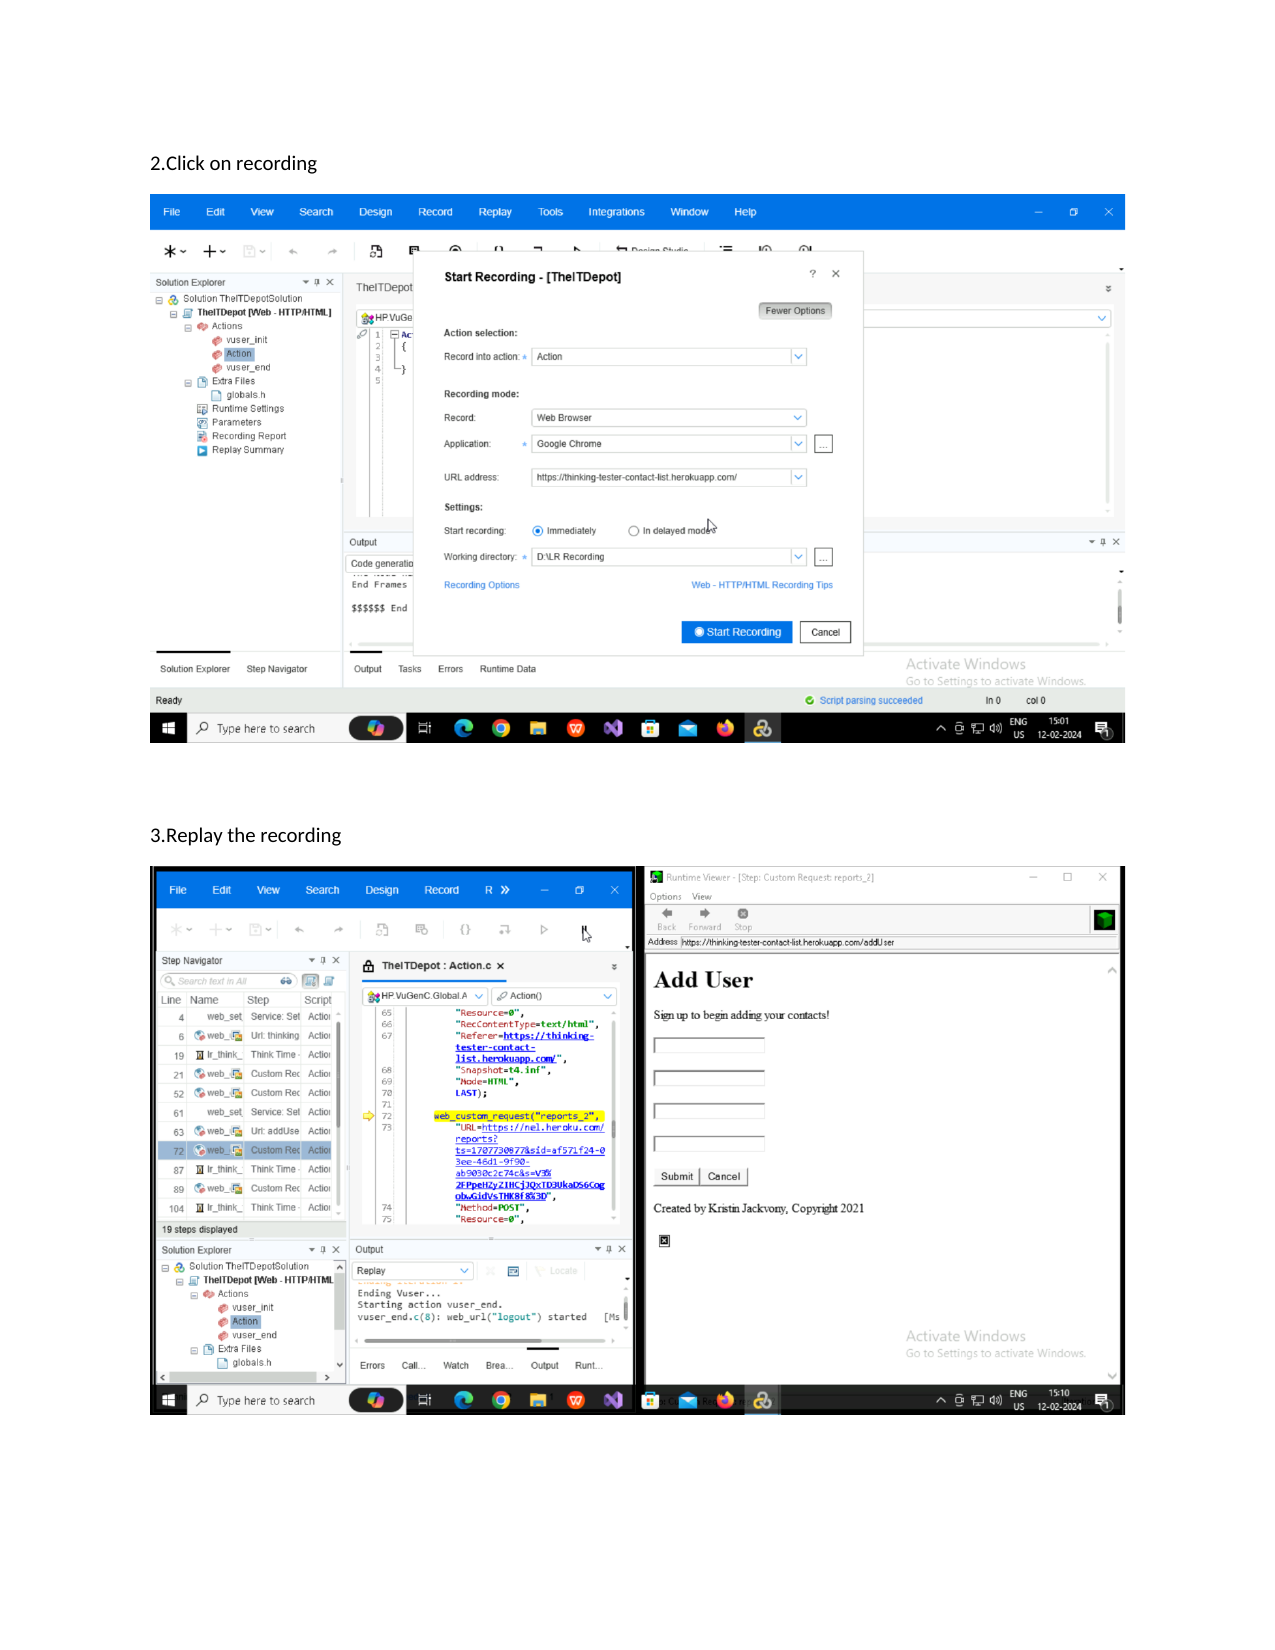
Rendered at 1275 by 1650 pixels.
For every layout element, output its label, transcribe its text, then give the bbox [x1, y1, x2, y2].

picture [150, 866, 1125, 1415]
text 2.Click on recording [150, 150, 1125, 175]
picture [150, 194, 1125, 743]
text 3.Replay the recording [150, 822, 1125, 847]
